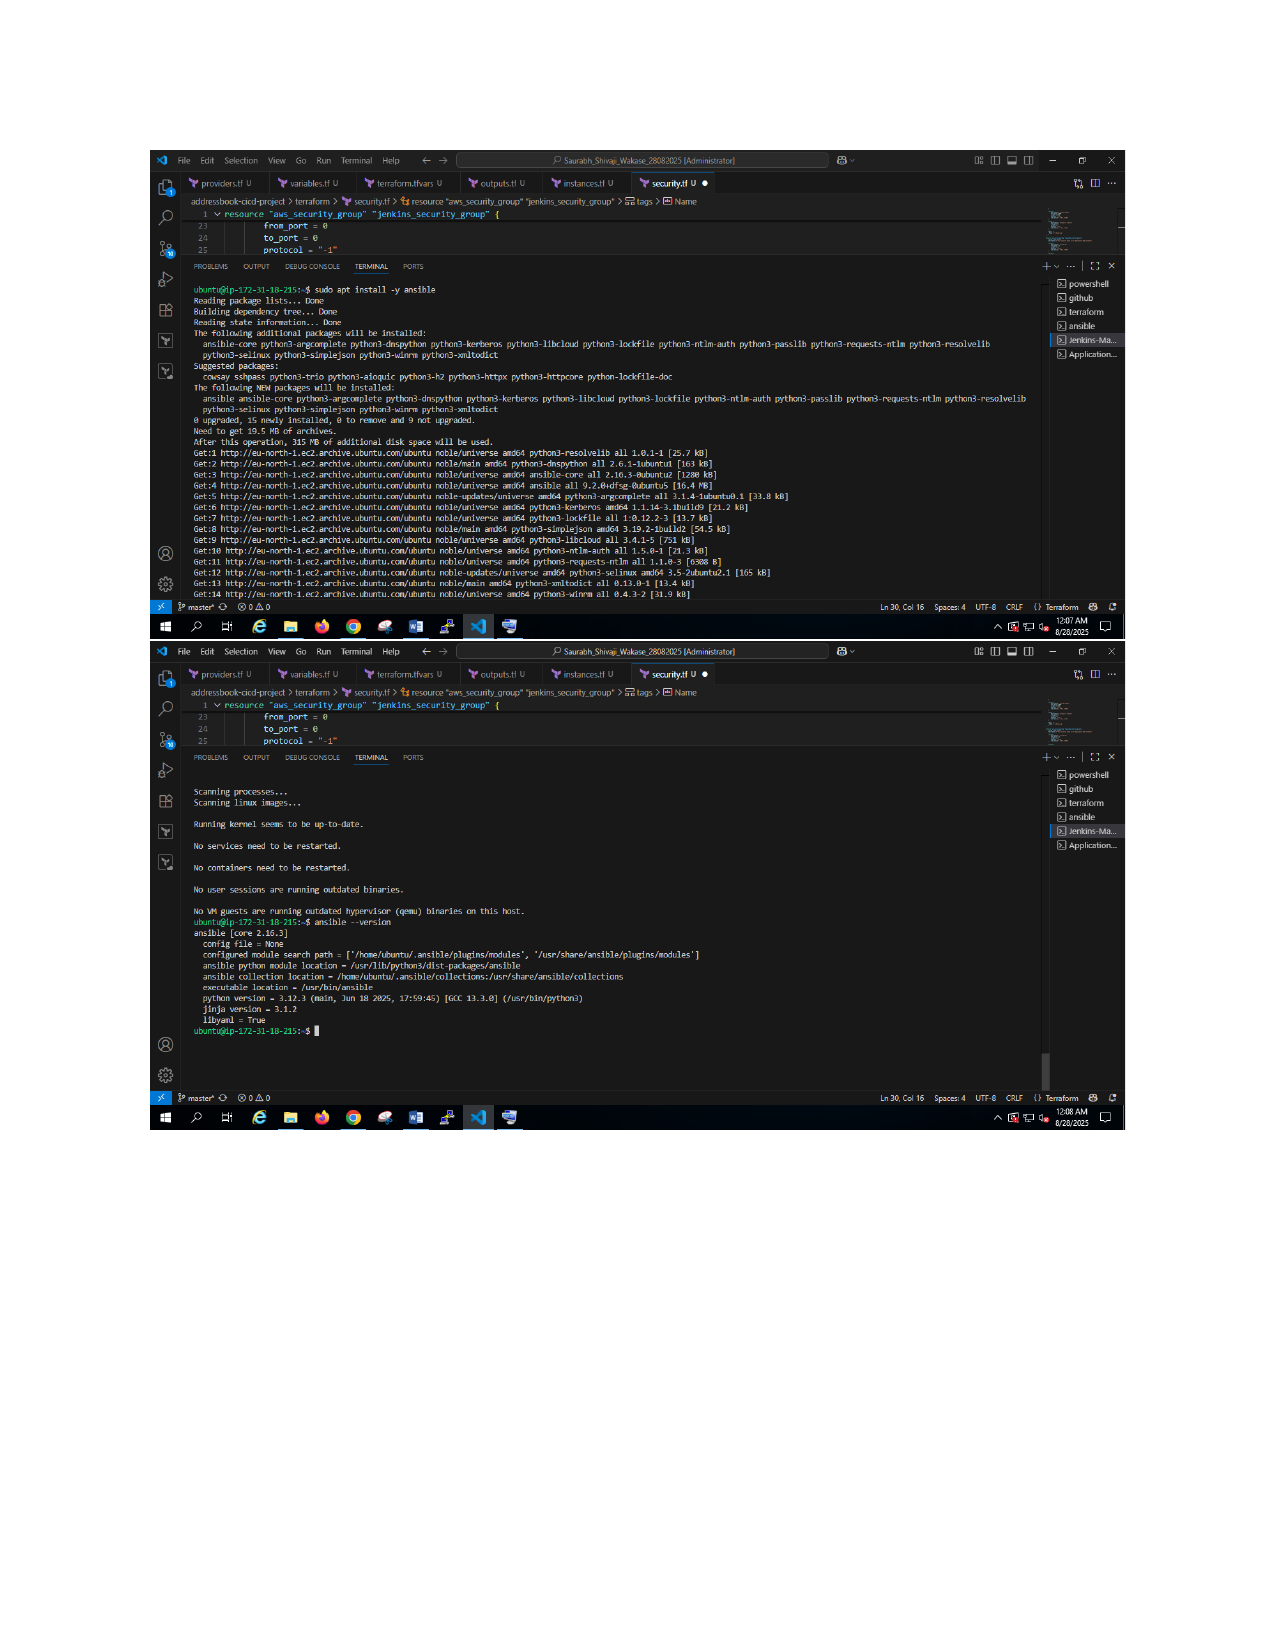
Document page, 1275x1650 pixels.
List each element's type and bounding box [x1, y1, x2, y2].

picture [150, 641, 1125, 1130]
picture [150, 150, 1125, 639]
